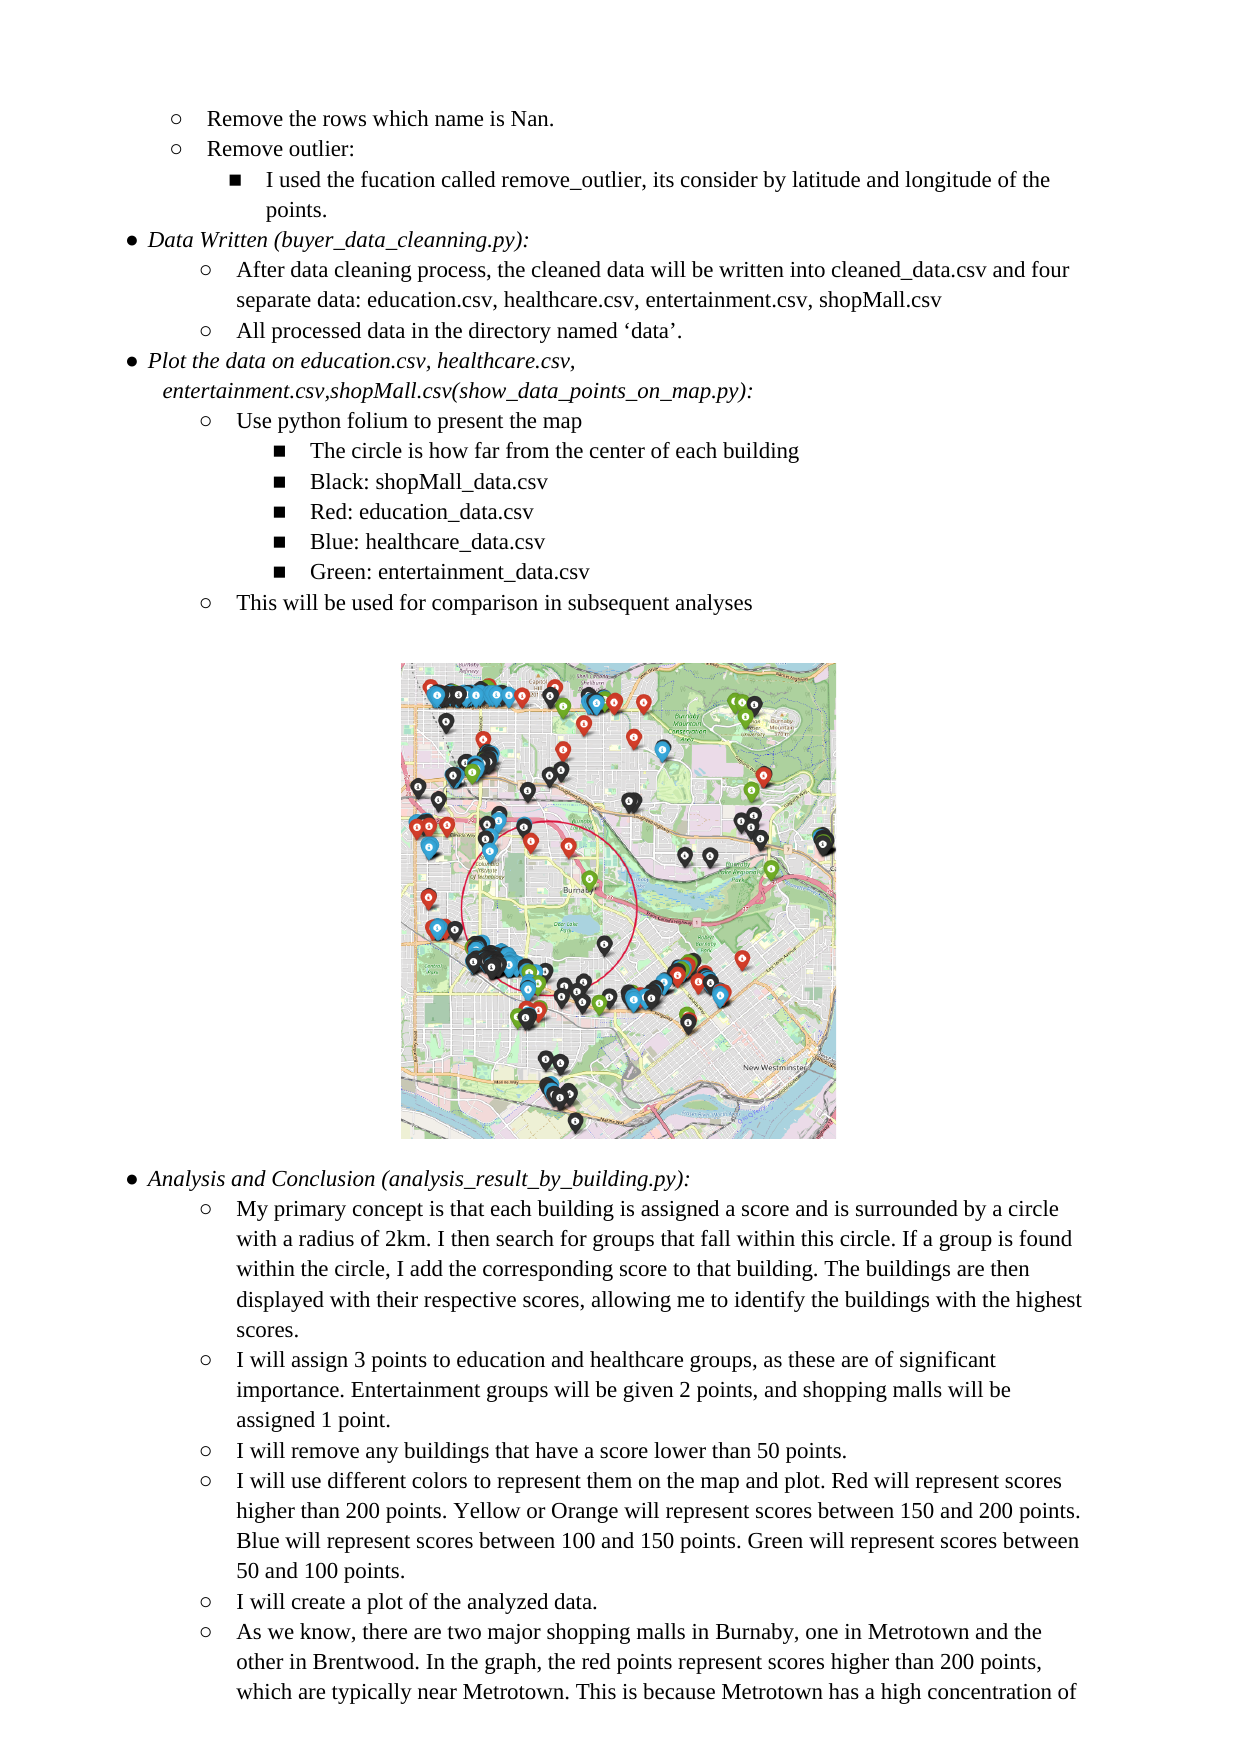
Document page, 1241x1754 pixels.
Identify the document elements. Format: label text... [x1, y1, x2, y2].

list After data cleaning process, the cleaned data will be written into cleaned_data.csv and four separate data: education.csv, healthcare.csv, entertainment.csv, shopMall.csv [199, 256, 1090, 313]
list I will remove any buildings that have a score lower than 50 points. [199, 1437, 1090, 1463]
list I used the fucation called remove_outlier, its consider by latitude and longitude of the points. [228, 166, 1090, 222]
list Remove outlier: [169, 135, 1090, 162]
list Black: shopMall_data.csv [272, 468, 1090, 494]
list Plot the data on education.csv, healthcare.csv, entertainment.csv,shopMall.csv(show_data_points_on_map.py): [125, 347, 1090, 403]
list This will be used for comparison in subsequent analyses [199, 588, 1090, 615]
list All processed data in the directory named ‘data’. [199, 317, 1090, 343]
list I will create a plot of the analyzed data. [199, 1588, 1090, 1614]
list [199, 1618, 1090, 1705]
list Remove the rows which name is Nan. [169, 105, 1090, 132]
list I will use different colors to represent them on the map and plot. Red will represent scores higher than 200 points. Yellow or Orange will represent scores between 150 and 200 points. Blue will represent scores between 100 and 150 points. Green will represent scores between 50 and 100 points. [199, 1467, 1090, 1584]
list Red: education_data.csv [272, 498, 1090, 524]
list My primary concept is that each building is assigned a score and is surrounded by a circle with a radius of 2km. I then search for groups that fall within this circle. If a group is found within the circle, I add the corresponding score to that building. The buildings are then displayed with their respective scores, allowing me to identify the buildings with the highest scores. [199, 1195, 1090, 1342]
list Data Written (buyer_data_cleanning.py): [125, 226, 1090, 252]
picture [401, 663, 837, 1139]
list The circle is how far from the center of each building [272, 437, 1090, 464]
list Green: entertainment_data.csv [272, 558, 1090, 585]
list Use python folium to present the map [199, 407, 1090, 434]
list Blue: healthcare_data.csv [272, 528, 1090, 554]
list I will assign 3 points to education and healthcare groups, as these are of significant importance. Entertainment groups will be given 2 points, and shopping malls will be assigned 1 point. [199, 1346, 1090, 1433]
